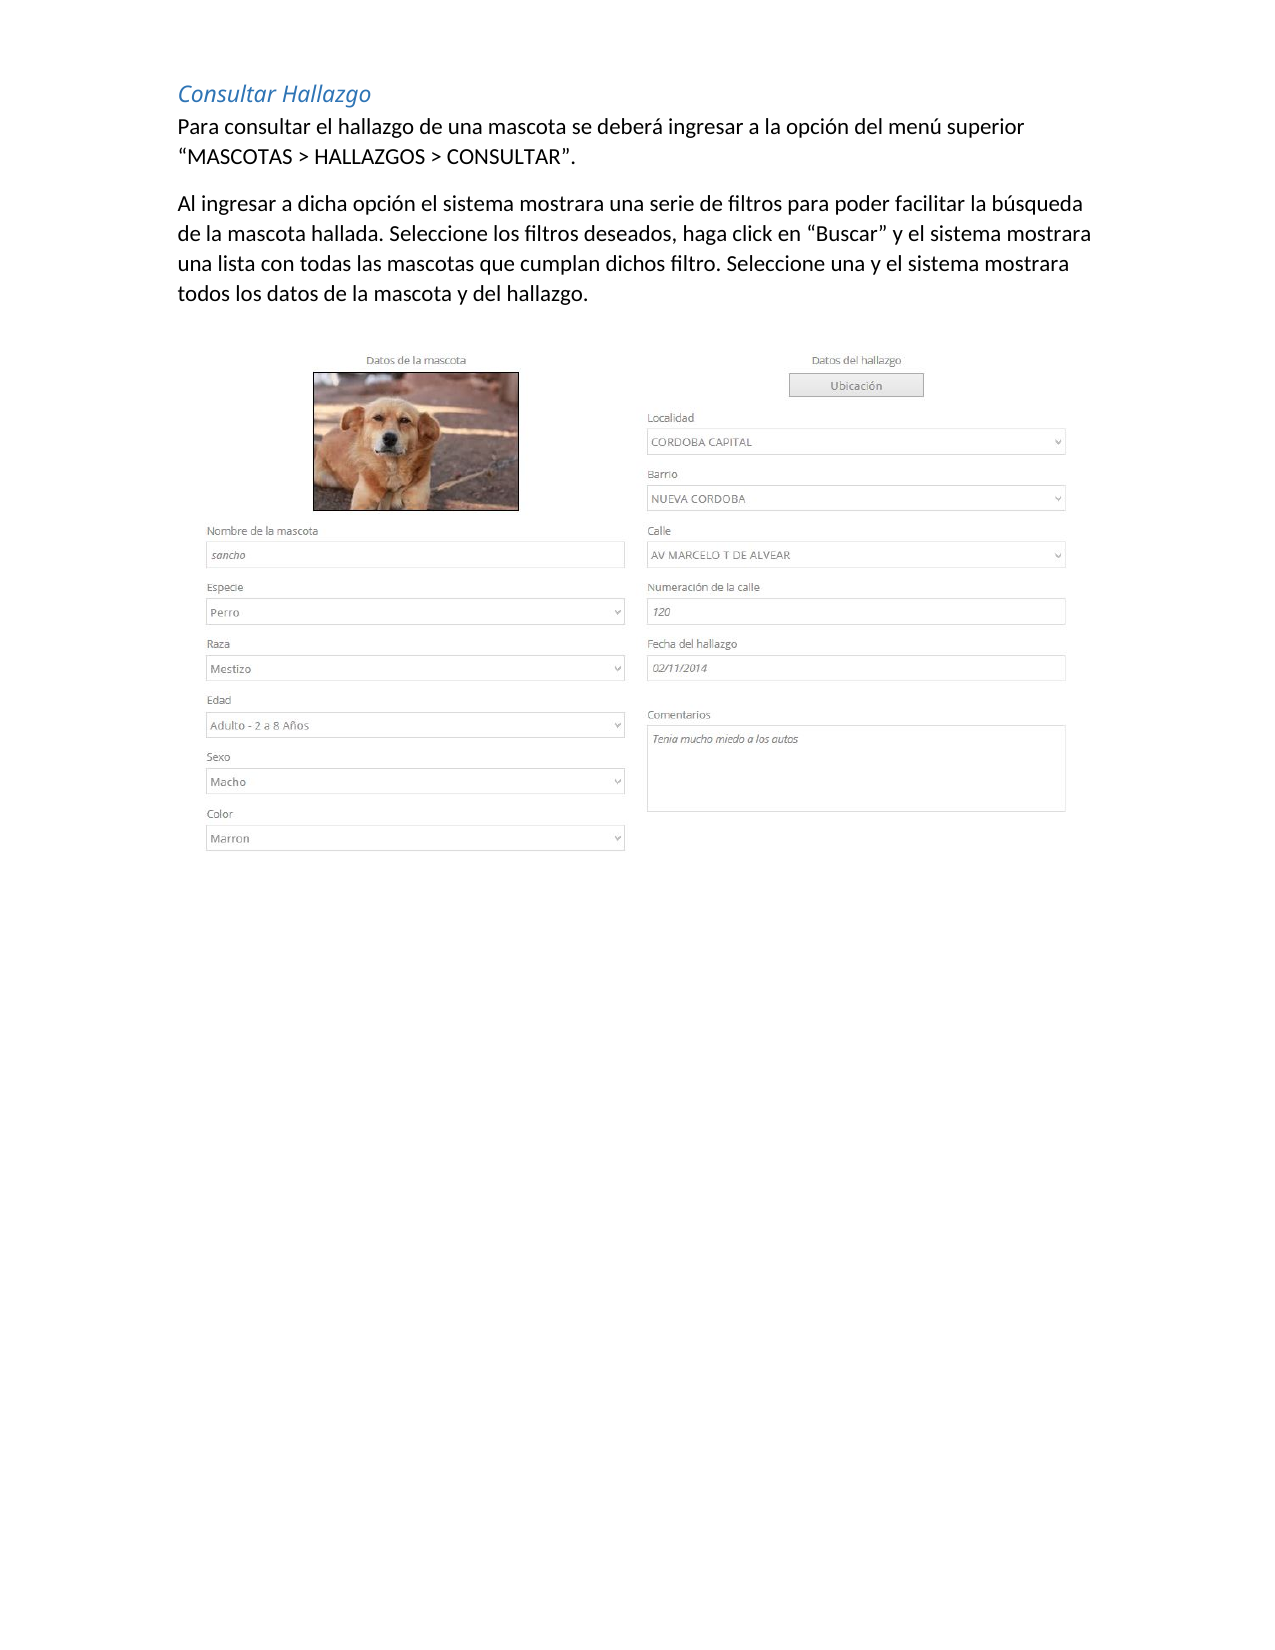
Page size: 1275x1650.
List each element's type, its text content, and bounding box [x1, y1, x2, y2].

text Para consultar el hallazgo de una mascota se deberá ingresar a la opción del menú superior “MASCOTAS > HALLAZGOS > CONSULTAR”. [177, 112, 1098, 170]
subtitle Consultar Hallazgo [177, 78, 1098, 109]
picture [177, 326, 1098, 869]
text Al ingresar a dicha opción el sistema mostrara una serie de filtros para poder facilitar la búsqueda de la mascota hallada. Seleccione los filtros deseados, haga click en “Buscar” y el sistema mostrara una lista con todas las mascotas que cumplan dichos filtro. Seleccione una y el sistema mostrara todos los datos de la mascota y del hallazgo. [177, 189, 1098, 307]
